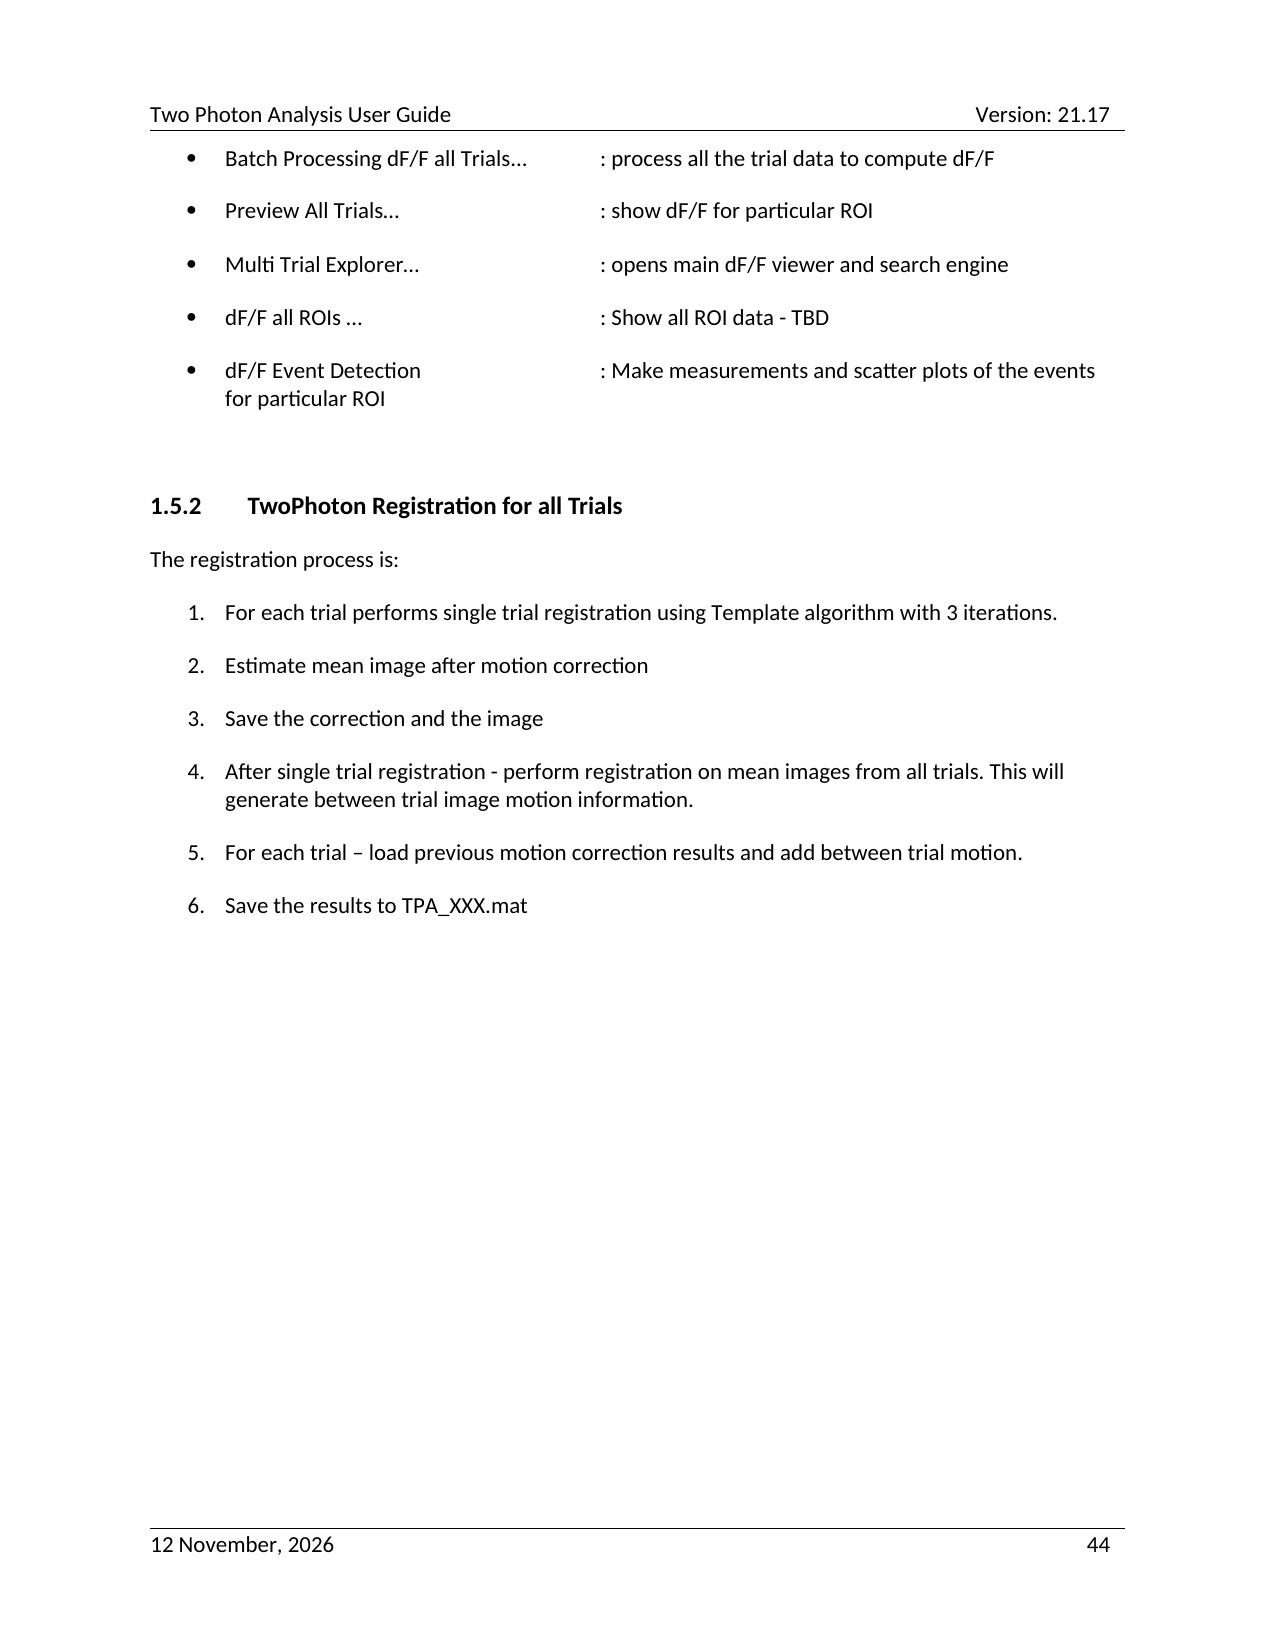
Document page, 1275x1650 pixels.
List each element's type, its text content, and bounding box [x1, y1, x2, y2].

list dF/F Event Detection : Make measurements and scatter plots of the events for particular ROI [187, 356, 1125, 412]
list For each trial – load previous motion correction results and add between trial motion. [187, 838, 1125, 866]
list For each trial performs single trial registration using Template algorithm with 3 iterations. [187, 598, 1125, 626]
list Multi Trial Explorer… : opens main dF/F viewer and search engine [187, 250, 1125, 278]
list dF/F all ROIs … : Show all ROI data - TBD [187, 303, 1125, 331]
subtitle TwoPhoton Registration for all Trials [150, 490, 1125, 520]
list Batch Processing dF/F all Trials... : process all the trial data to compute dF/F [187, 144, 1125, 172]
list Save the correction and the image [187, 704, 1125, 732]
list After single trial registration - perform registration on mean images from all trials. This will generate between trial image motion information. [187, 757, 1125, 813]
text The registration process is: [150, 545, 1125, 573]
list Save the results to TPA_XXX.mat [187, 891, 1125, 919]
list Estimate mean image after motion correction [187, 651, 1125, 679]
list Preview All Trials… : show dF/F for particular ROI [187, 197, 1125, 225]
